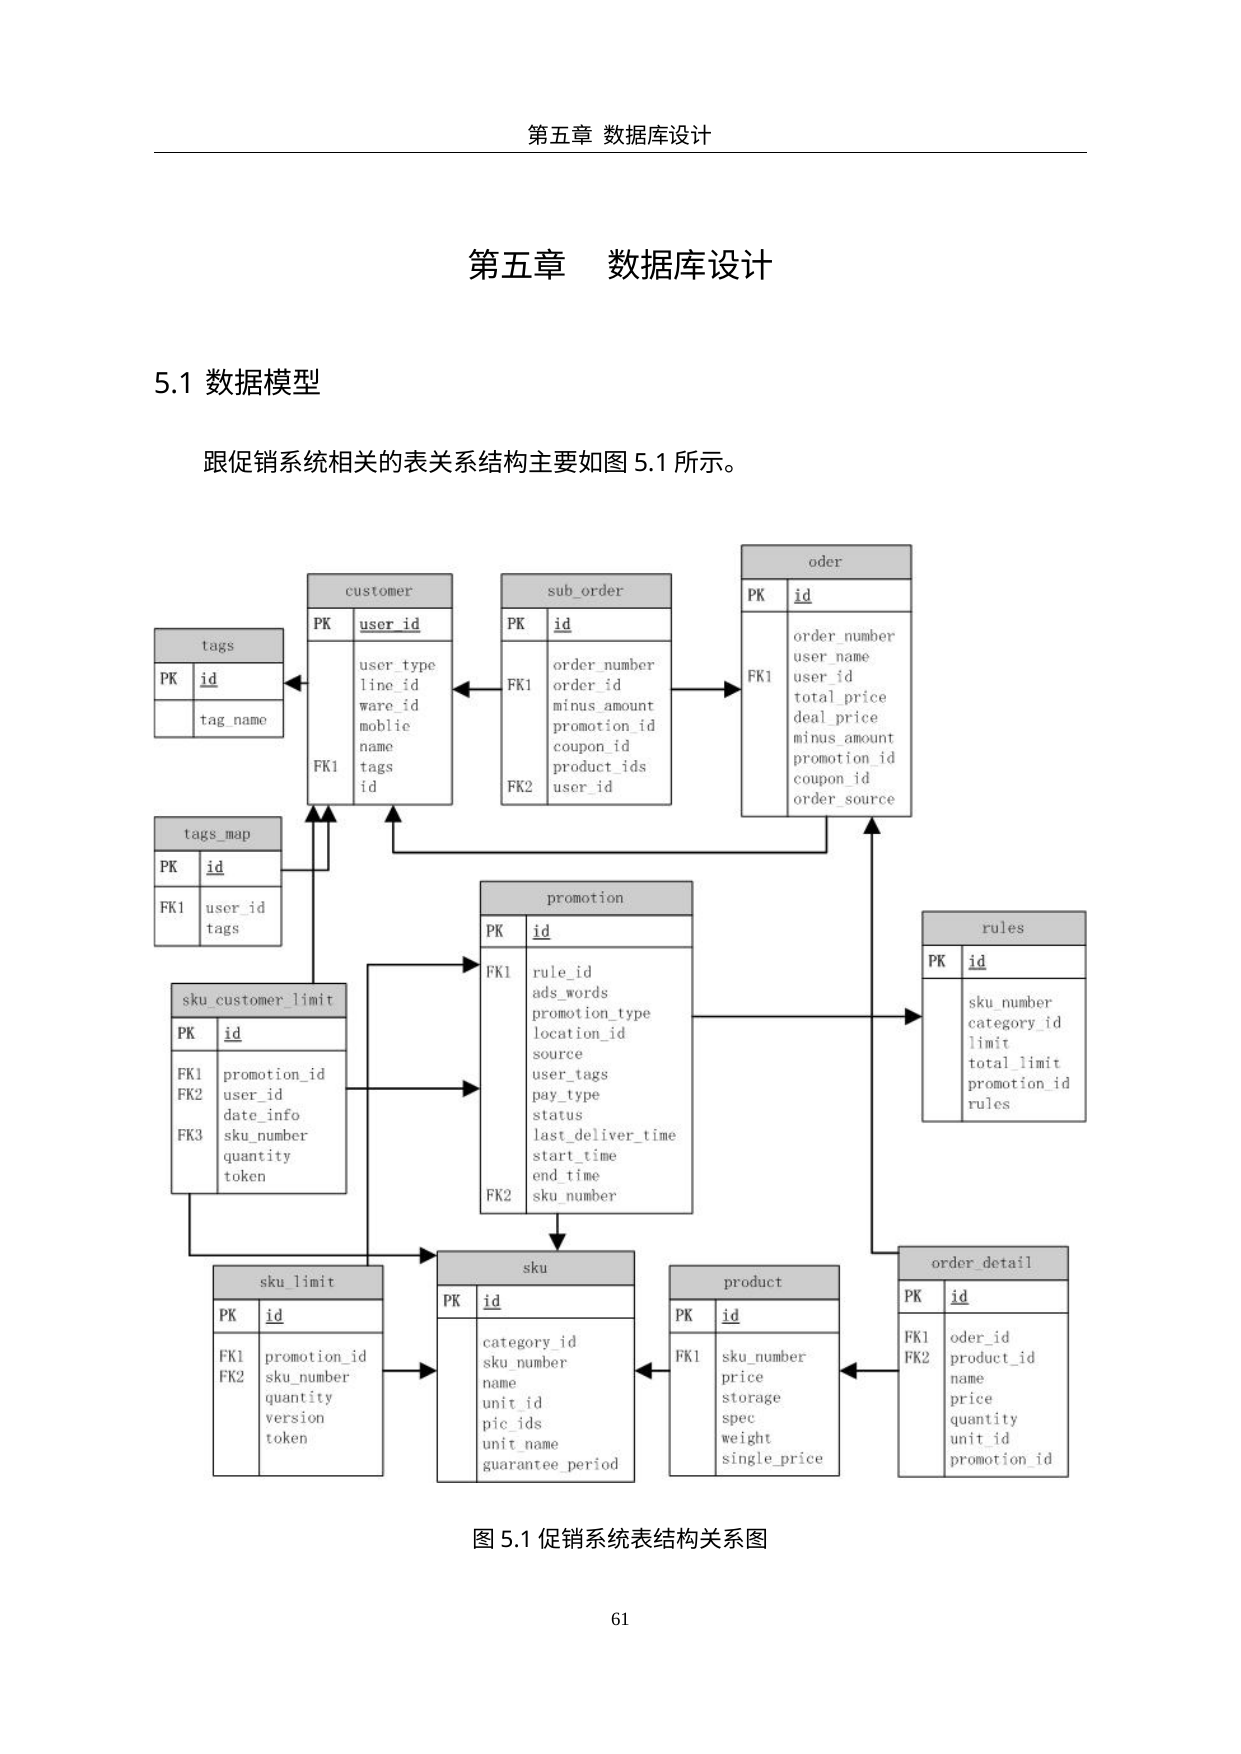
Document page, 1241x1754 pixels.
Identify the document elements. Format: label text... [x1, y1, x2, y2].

text 跟促销系统相关的表关系结构主要如图5.1所示。 [153, 427, 1087, 495]
picture [153, 544, 1087, 1483]
list 数据模型 [153, 346, 1087, 414]
subtitle 数据库设计 [153, 228, 1087, 296]
text 图5.1 促销系统表结构关系图 [153, 1521, 1087, 1554]
